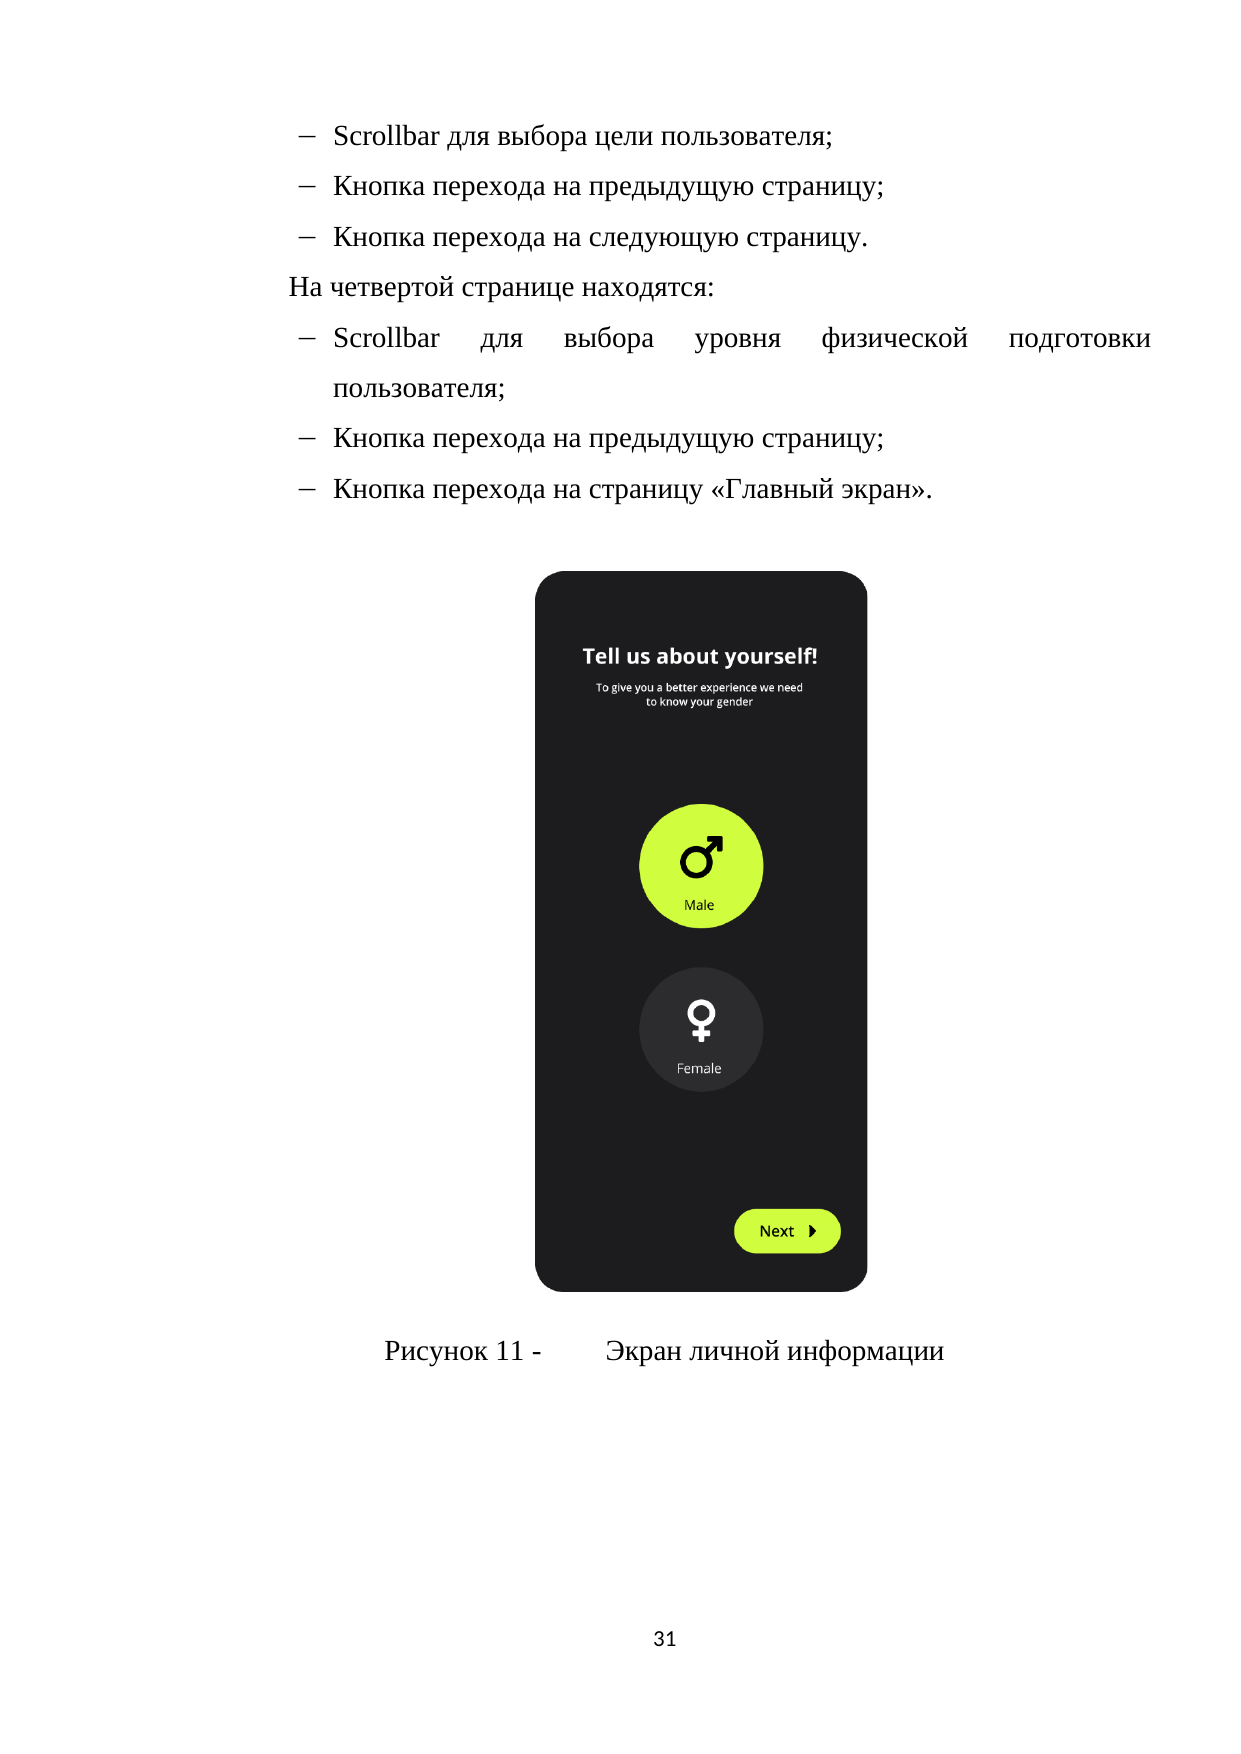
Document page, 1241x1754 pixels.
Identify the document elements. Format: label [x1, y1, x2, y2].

picture [535, 571, 868, 1292]
